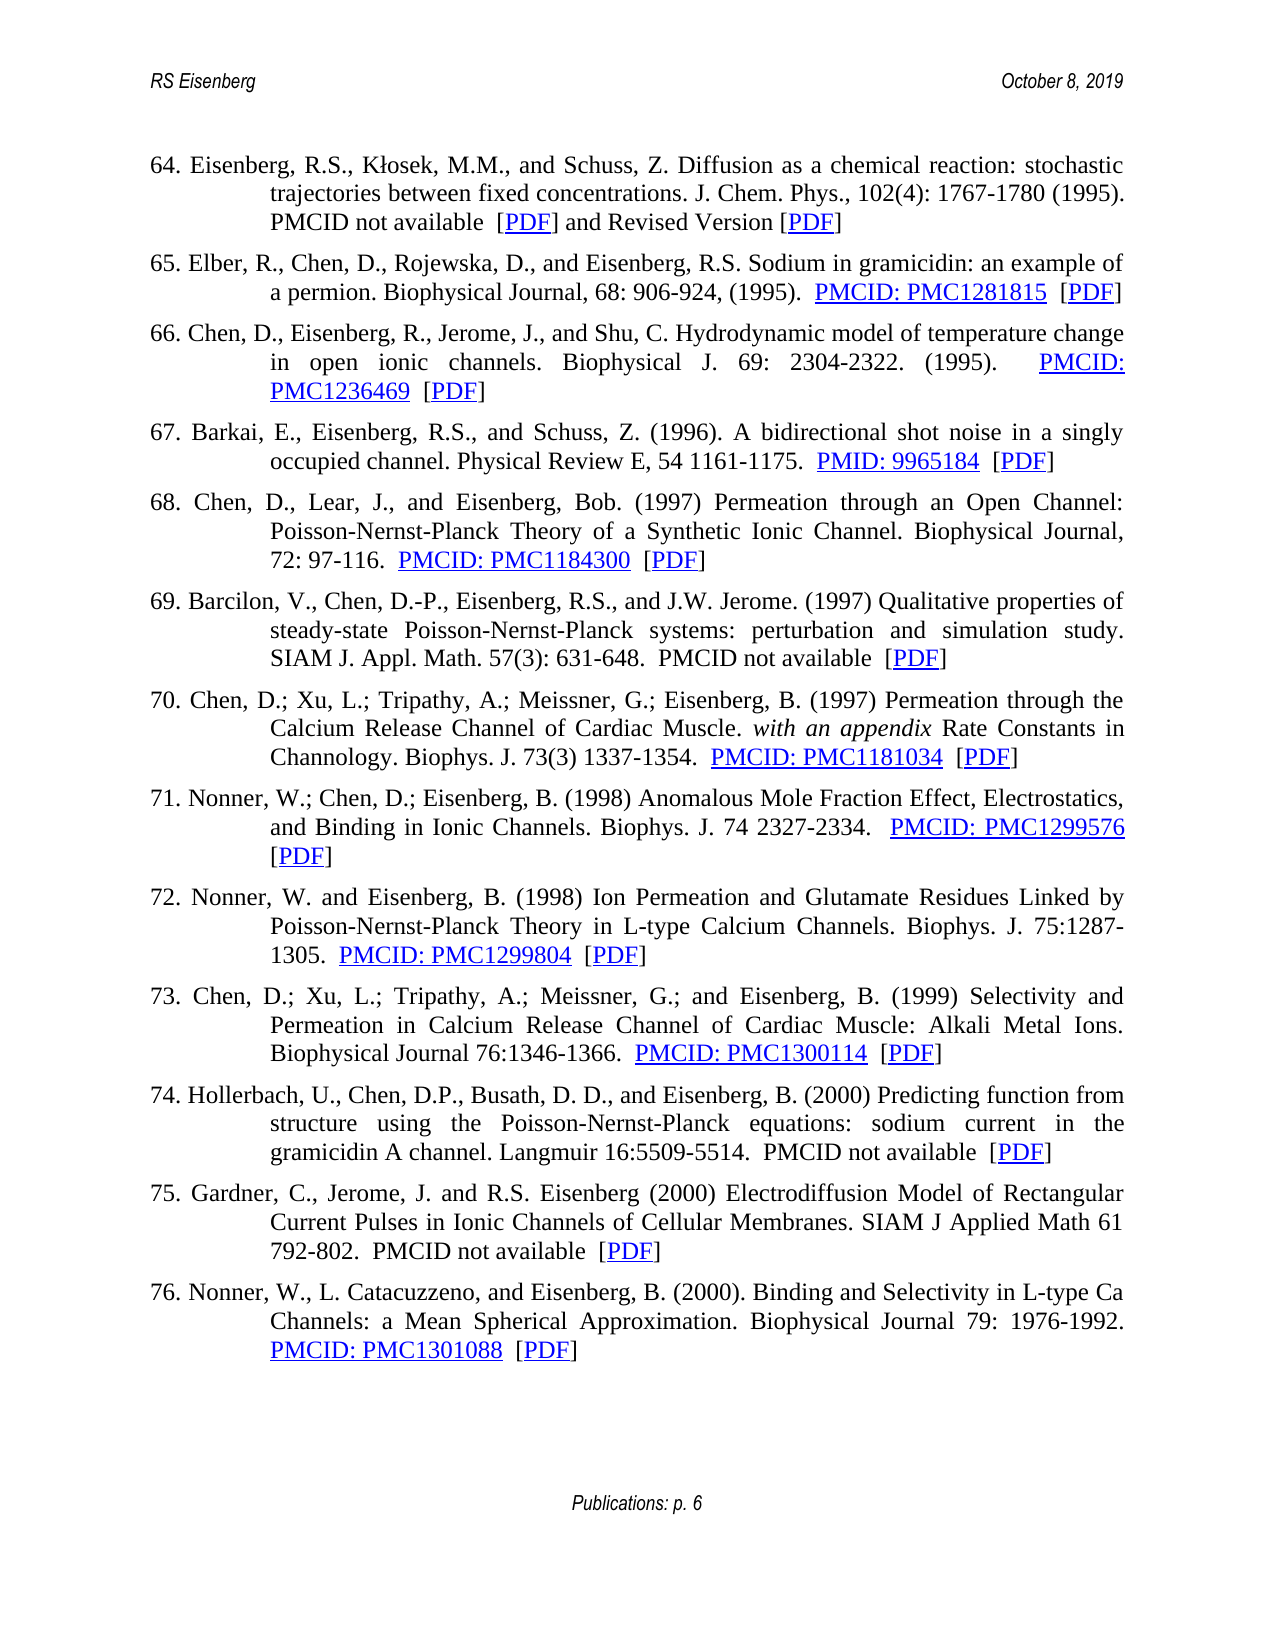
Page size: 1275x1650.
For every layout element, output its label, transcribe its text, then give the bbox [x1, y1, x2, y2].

text 75. Gardner, C., Jerome, J. and R.S. Eisenberg (2000) Electrodiffusion Model of Rectangular Current Pulses in Ionic Channels of Cellular Membranes. SIAM J Applied Math 61 792-802. PMCID not available [PDF] [150, 1178, 1125, 1265]
text 70. Chen, D.; Xu, L.; Tripathy, A.; Meissner, G.; Eisenberg, B. (1997) Permeation through the Calcium Release Channel of Cardiac Muscle. with an appendix Rate Constants in Channology. Biophys. J. 73(3) 1337-1354. PMCID: PMC1181034 [PDF] [150, 685, 1125, 771]
text 65. Elber, R., Chen, D., Rojewska, D., and Eisenberg, R.S. Sodium in gramicidin: an example of a permion. Biophysical Journal, 68: 906-924, (1995). PMCID: PMC1281815 [PDF] [150, 248, 1125, 306]
text 67. Barkai, E., Eisenberg, R.S., and Schuss, Z. (1996). A bidirectional shot noise in a singly occupied channel. Physical Review E, 54 1161-1175. PMID: 9965184 [PDF] [150, 417, 1125, 475]
text 69. Barcilon, V., Chen, D.-P., Eisenberg, R.S., and J.W. Jerome. (1997) Qualitative properties of steady-state Poisson-Nernst-Planck systems: perturbation and simulation study. SIAM J. Appl. Math. 57(3): 631-648. PMCID not available [PDF] [150, 586, 1125, 672]
text 72. Nonner, W. and Eisenberg, B. (1998) Ion Permeation and Glutamate Residues Linked by Poisson-Nernst-Planck Theory in L-type Calcium Channels. Biophys. J. 75:1287-1305. PMCID: PMC1299804 [PDF] [150, 882, 1125, 968]
text 64. Eisenberg, R.S., Kłosek, M.M., and Schuss, Z. Diffusion as a chemical reaction: stochastic trajectories between fixed concentrations. J. Chem. Phys., 102(4): 1767-1780 (1995). PMCID not available [PDF] and Revised Version [PDF] [150, 150, 1125, 236]
text 73. Chen, D.; Xu, L.; Tripathy, A.; Meissner, G.; and Eisenberg, B. (1999) Selectivity and Permeation in Calcium Release Channel of Cardiac Muscle: Alkali Metal Ions. Biophysical Journal 76:1346-1366. PMCID: PMC1300114 [PDF] [150, 981, 1125, 1067]
text 66. Chen, D., Eisenberg, R., Jerome, J., and Shu, C. Hydrodynamic model of temperature change in open ionic channels. Biophysical J. 69: 2304-2322. (1995). PMCID: PMC1236469 [PDF] [150, 318, 1125, 405]
text 68. Chen, D., Lear, J., and Eisenberg, Bob. (1997) Permeation through an Open Channel: Poisson-Nernst-Planck Theory of a Synthetic Ionic Channel. Biophysical Journal, 72: 97-116. PMCID: PMC1184300 [PDF] [150, 487, 1125, 573]
text 71. Nonner, W.; Chen, D.; Eisenberg, B. (1998) Anomalous Mole Fraction Effect, Electrostatics, and Binding in Ionic Channels. Biophys. J. 74 2327-2334. PMCID: PMC1299576 [PDF] [150, 783, 1125, 870]
text 74. Hollerbach, U., Chen, D.P., Busath, D. D., and Eisenberg, B. (2000) Predicting function from structure using the Poisson-Nernst-Planck equations: sodium current in the gramicidin A channel. Langmuir 16:5509-5514. PMCID not available [PDF] [150, 1080, 1125, 1166]
text 76. Nonner, W., L. Catacuzzeno, and Eisenberg, B. (2000). Binding and Selectivity in L-type Ca Channels: a Mean Spherical Approximation. Biophysical Journal 79: 1976-1992. PMCID: PMC1301088 [PDF] [150, 1277, 1125, 1363]
